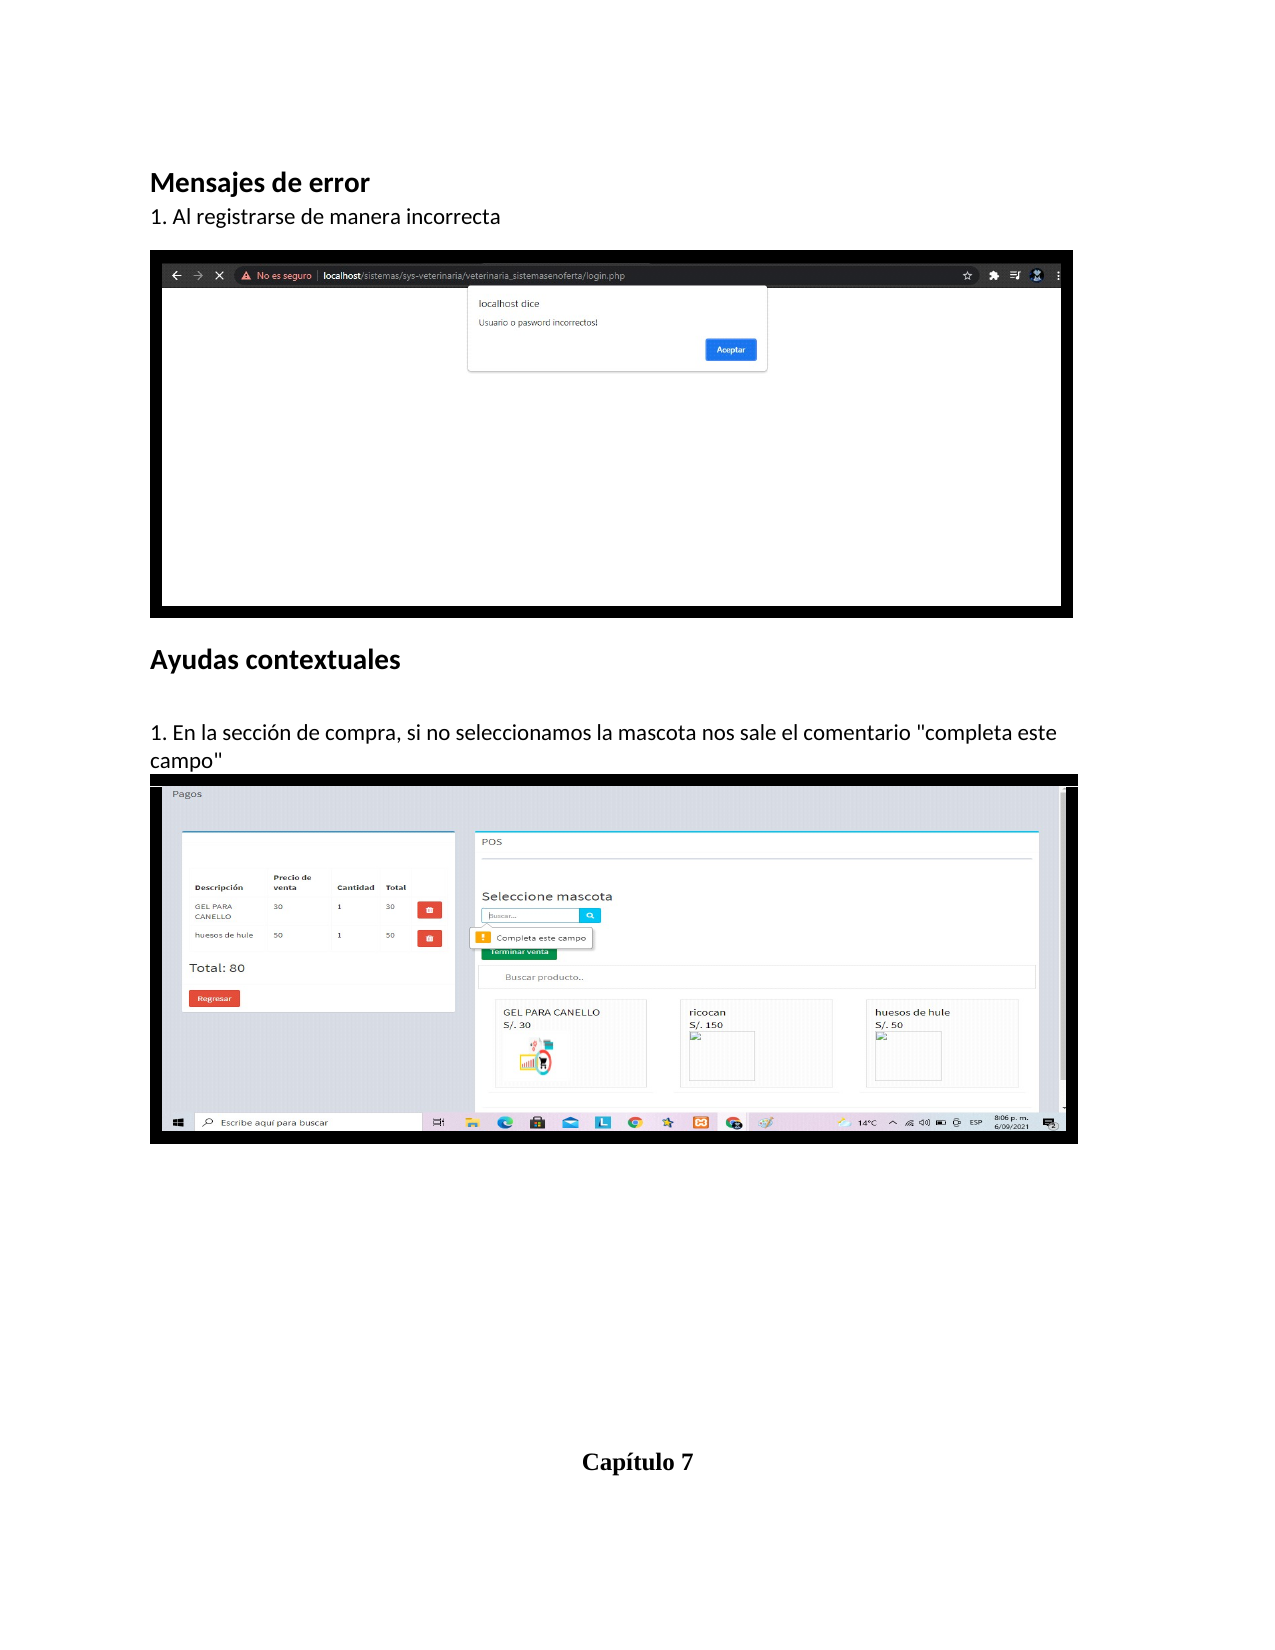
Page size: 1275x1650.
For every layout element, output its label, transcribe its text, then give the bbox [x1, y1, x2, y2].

text 1. En la sección de compra, si no seleccionamos la mascota nos sale el comentario "completa este campo" [150, 719, 1109, 774]
picture [162, 786, 1066, 1131]
subtitle Mensajes de error [149, 164, 1125, 200]
subtitle Capítulo 7 [150, 1447, 1125, 1476]
picture [162, 263, 1061, 606]
